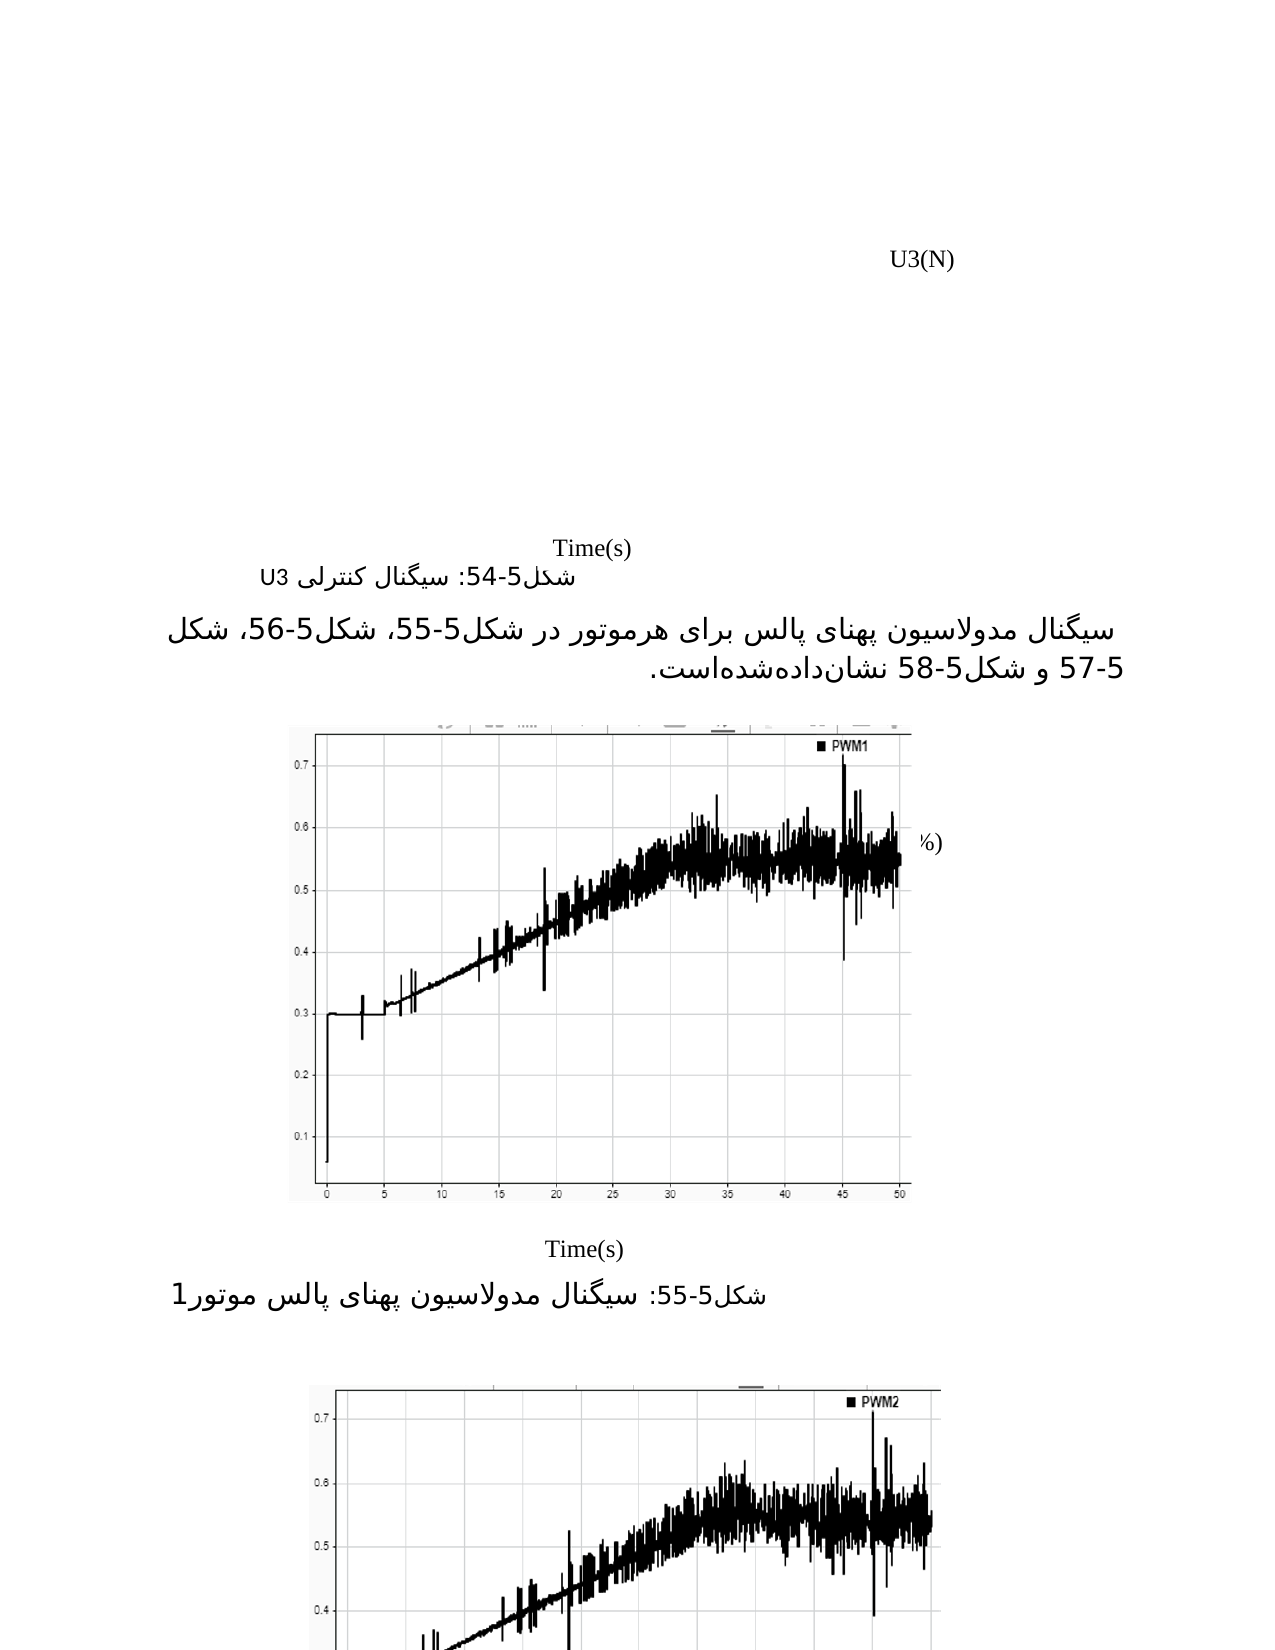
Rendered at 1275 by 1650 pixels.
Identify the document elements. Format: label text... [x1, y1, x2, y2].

picture [309, 1385, 943, 1650]
picture [287, 724, 921, 1220]
text سیگنال مدولاسیون پهنای پالس برای هرموتور در شکل5-55، شکل5-56، شکل5-57 و شکل5-58 نشان‌داده‌شده‌است. [150, 612, 1125, 685]
text شکل5-55: سیگنال مدولاسیون پهنای پالس موتور1 [150, 1277, 1125, 1311]
text شکل5-54: سیگنال کنترلی U3 [150, 561, 1125, 591]
